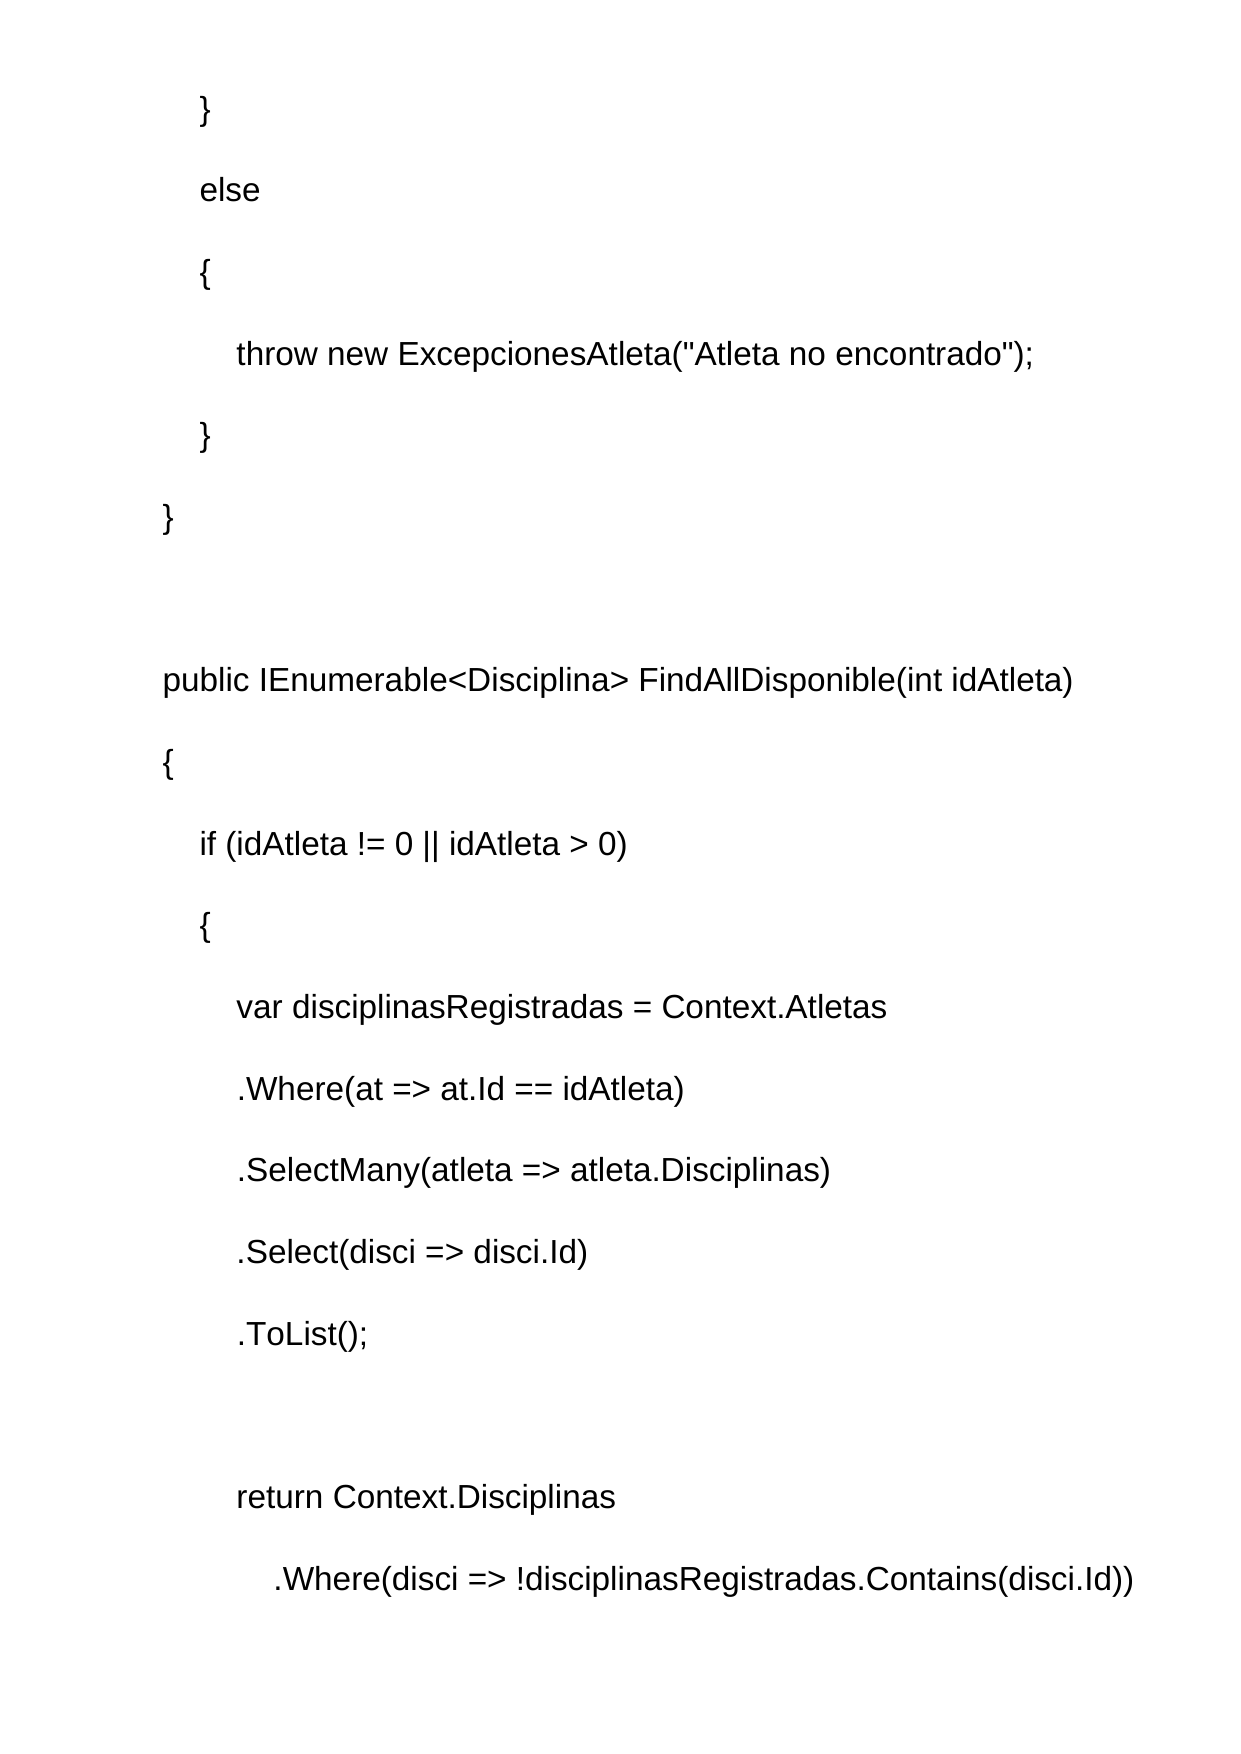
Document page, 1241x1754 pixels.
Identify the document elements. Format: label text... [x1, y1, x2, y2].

subtitle return Context.Disciplinas [88, 1477, 1169, 1515]
subtitle throw new ExcepcionesAtleta("Atleta no encontrado"); [88, 333, 1169, 372]
subtitle } [88, 497, 1169, 535]
subtitle { [88, 252, 1169, 290]
subtitle .Where(at => at.Id == idAtleta) [88, 1068, 1169, 1107]
subtitle .Where(disci => !disciplinasRegistradas.Contains(disci.Id)) [88, 1558, 1169, 1597]
subtitle else [88, 170, 1169, 209]
subtitle } [88, 415, 1169, 454]
subtitle .ToList(); [88, 1313, 1169, 1352]
subtitle if (idAtleta != 0 || idAtleta > 0) [88, 823, 1169, 862]
subtitle var disciplinasRegistradas = Context.Atletas [88, 987, 1169, 1025]
subtitle .Select(disci => disci.Id) [88, 1232, 1169, 1270]
subtitle { [88, 742, 1169, 780]
subtitle } [88, 88, 1169, 127]
subtitle public IEnumerable<Disciplina> FindAllDisponible(int idAtleta) [88, 660, 1169, 699]
subtitle .SelectMany(atleta => atleta.Disciplinas) [88, 1150, 1169, 1189]
subtitle { [88, 905, 1169, 944]
